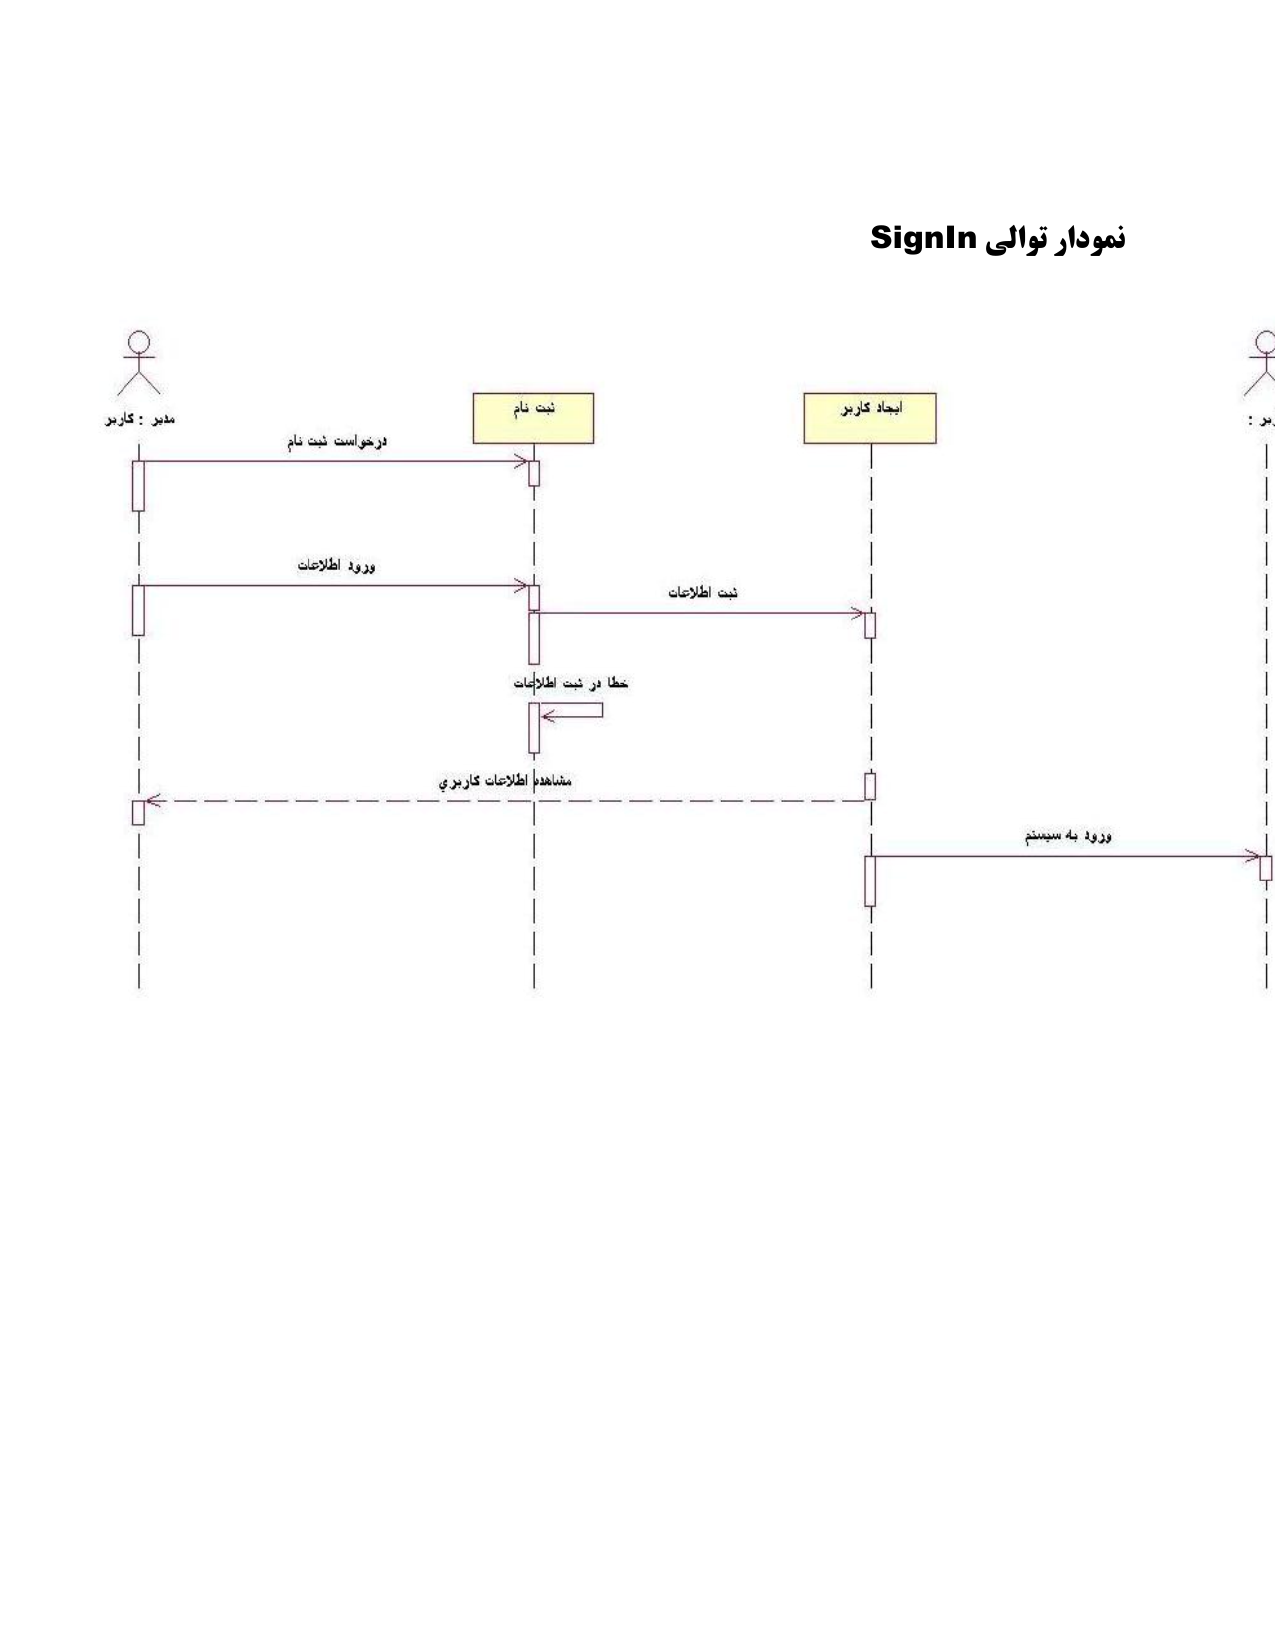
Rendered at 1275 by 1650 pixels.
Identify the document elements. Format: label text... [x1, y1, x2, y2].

picture [3, 294, 1275, 1010]
text نمودار توالی SignIn [150, 214, 1125, 258]
